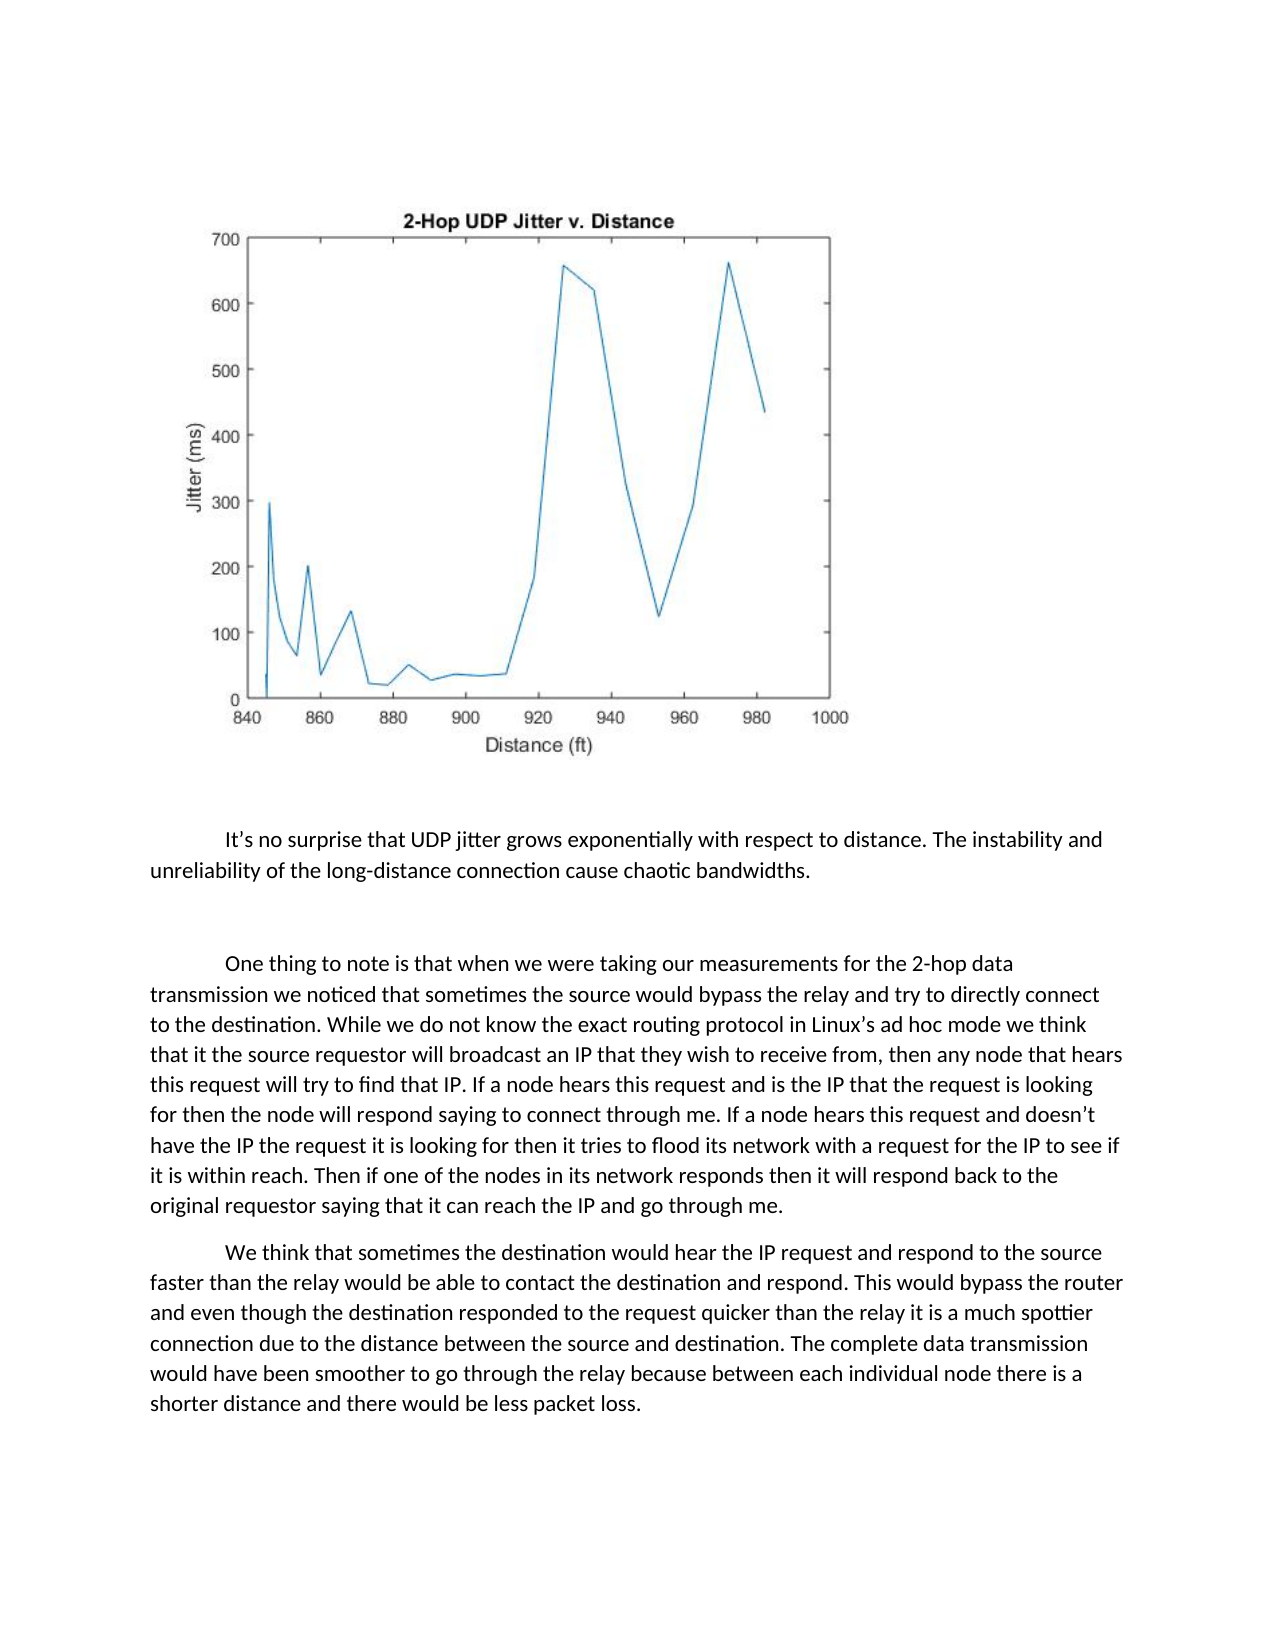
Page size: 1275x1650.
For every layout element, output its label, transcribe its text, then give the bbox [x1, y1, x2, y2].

text One thing to note is that when we were taking our measurements for the 2-hop data transmission we noticed that sometimes the source would bypass the relay and try to directly connect to the destination. While we do not know the exact routing protocol in Linux’s ad hoc mode we think that it the source requestor will broadcast an IP that they wish to receive from, then any node that hears this request will try to find that IP. If a node hears this request and is the IP that the request is looking for then the node will respond saying to connect through me. If a node hears this request and doesn’t have the IP the request it is looking for then it tries to flood its network with a request for the IP to see if it is within reach. Then if one of the nodes in its network responds then it will respond back to the original requestor saying that it can reach the IP and go through me. [150, 949, 1125, 1219]
picture [150, 196, 901, 760]
text We think that sometimes the destination would hear the IP request and respond to the source faster than the relay would be able to contact the destination and respond. This would bypass the router and even though the destination responded to the request quicker than the relay it is a much spottier connection due to the distance between the source and destination. The complete data transmission would have been smoother to go through the relay because between each individual node there is a shorter distance and there would be less packet loss. [150, 1238, 1125, 1417]
text It’s no surprise that UDP jitter grows exponentially with respect to distance. The instability and unreliability of the long-distance connection cause chaotic bandwidths. [150, 826, 1125, 884]
